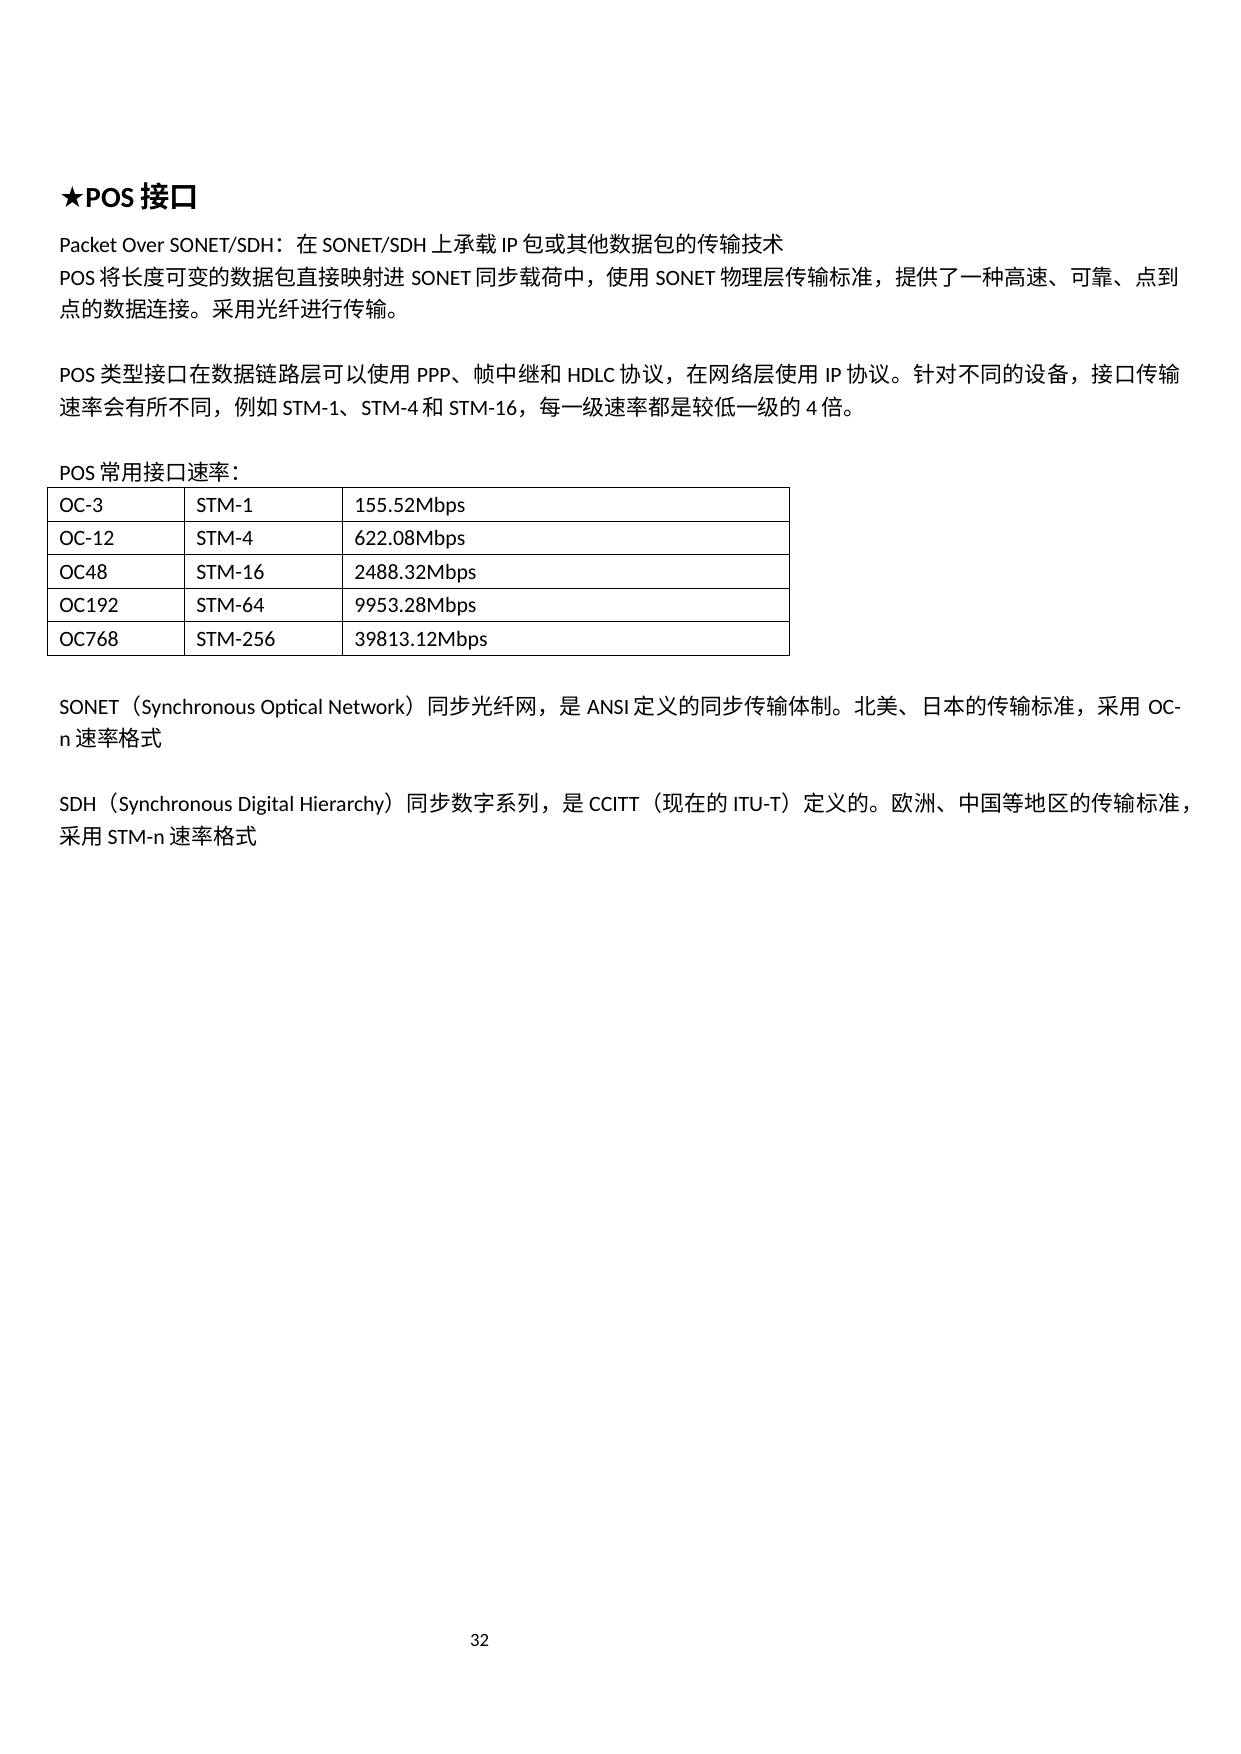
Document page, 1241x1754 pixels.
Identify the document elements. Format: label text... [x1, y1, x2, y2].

text POS常用接口速率： [59, 454, 1181, 487]
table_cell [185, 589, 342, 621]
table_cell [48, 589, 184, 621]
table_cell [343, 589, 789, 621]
text SONET（Synchronous Optical Network）同步光纤网，是ANSI定义的同步传输体制。北美、日本的传输标准，采用OC-n速率格式 [59, 688, 1181, 753]
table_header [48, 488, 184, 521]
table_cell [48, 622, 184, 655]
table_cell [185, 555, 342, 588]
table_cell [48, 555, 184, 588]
text POS将长度可变的数据包直接映射进SONET同步载荷中，使用SONET物理层传输标准，提供了一种高速、可靠、点到点的数据连接。采用光纤进行传输。 [59, 259, 1181, 324]
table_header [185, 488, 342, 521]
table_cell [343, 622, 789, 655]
text ★POS接口 [59, 162, 1181, 227]
text SDH（Synchronous Digital Hierarchy）同步数字系列，是CCITT（现在的ITU-T）定义的。欧洲、中国等地区的传输标准，采用STM-n速率格式 [59, 786, 1181, 851]
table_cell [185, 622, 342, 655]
text Packet Over SONET/SDH：在SONET/SDH上承载IP包或其他数据包的传输技术 [59, 227, 1181, 259]
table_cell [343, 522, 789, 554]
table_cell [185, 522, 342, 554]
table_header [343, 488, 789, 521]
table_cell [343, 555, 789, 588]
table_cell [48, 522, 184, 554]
text POS类型接口在数据链路层可以使用PPP、帧中继和HDLC协议，在网络层使用IP协议。针对不同的设备，接口传输速率会有所不同，例如STM-1、STM-4和STM-16，每一级速率都是较低一级的4倍。 [59, 357, 1181, 422]
